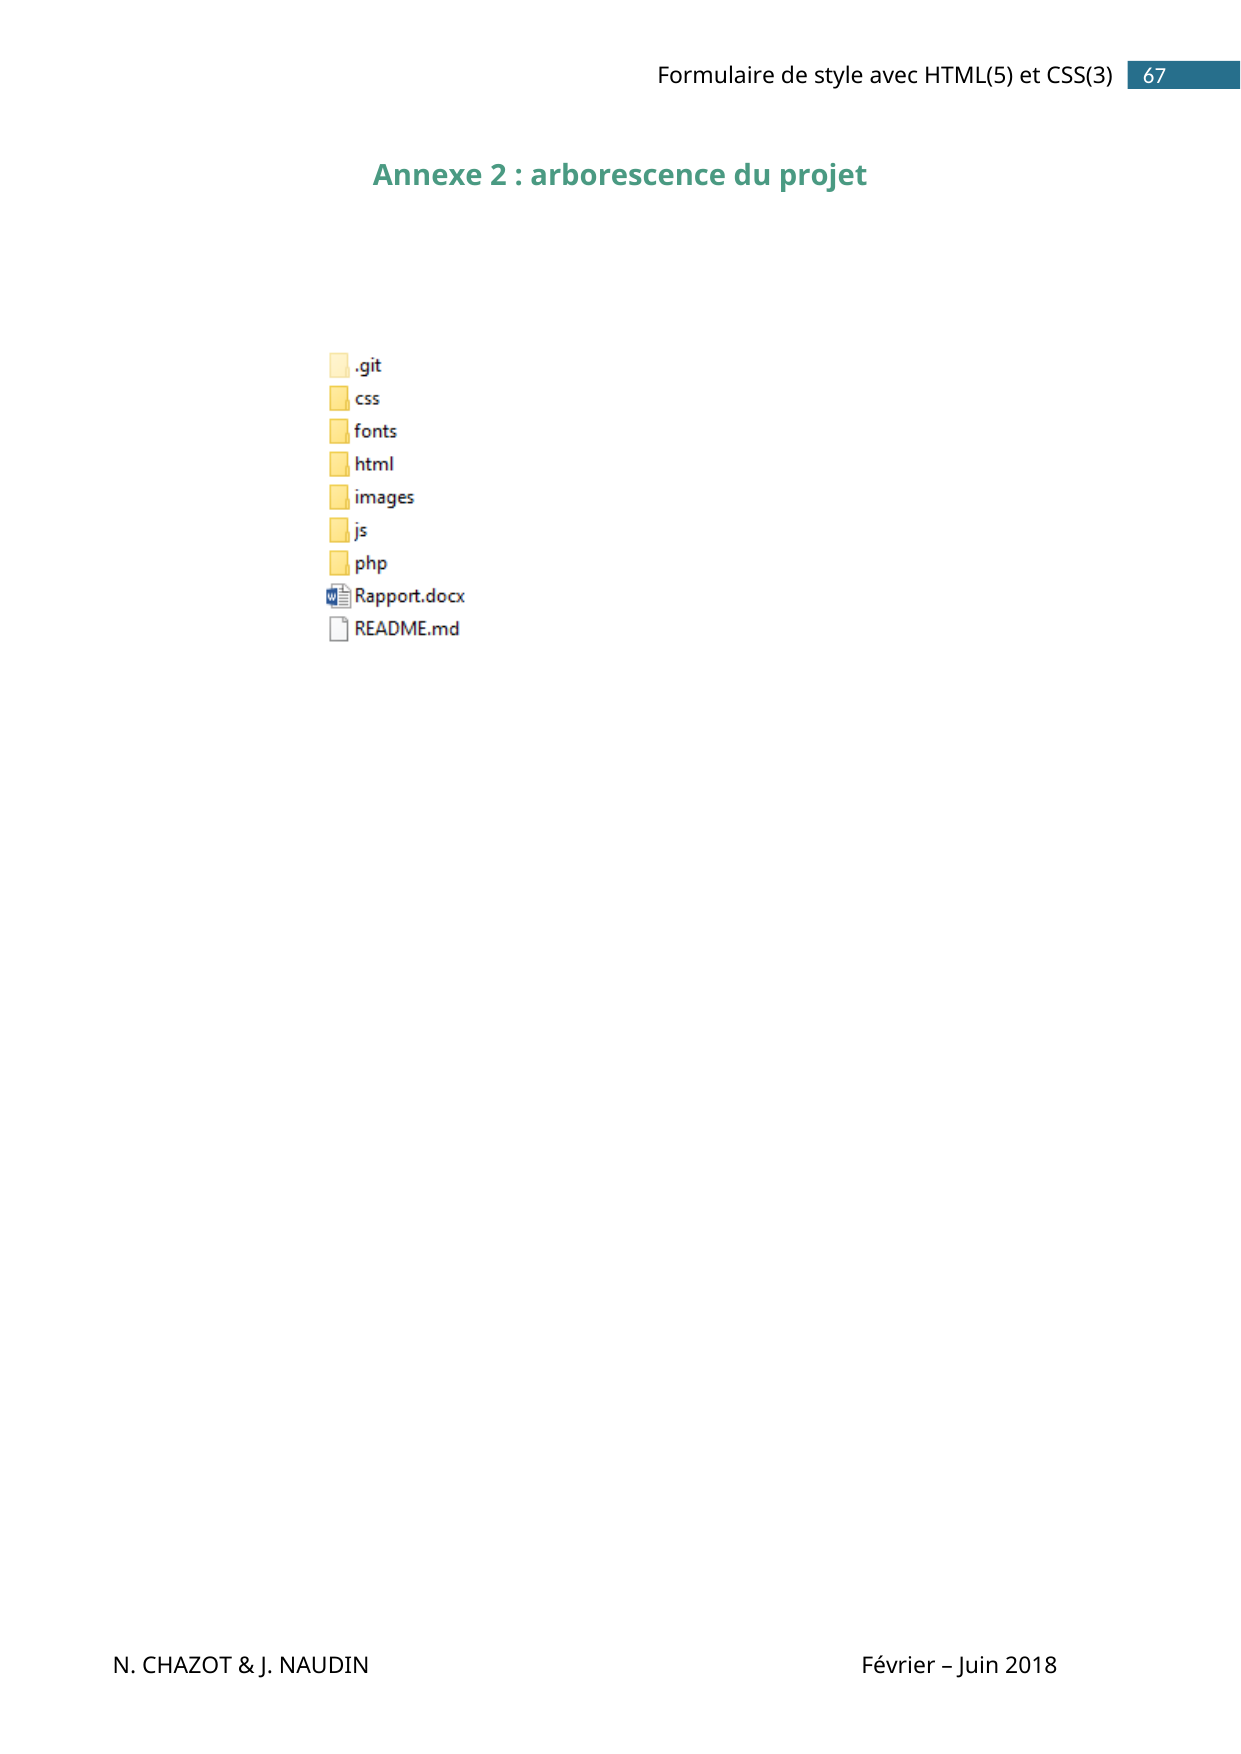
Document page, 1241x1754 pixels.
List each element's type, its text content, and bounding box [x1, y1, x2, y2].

picture [320, 344, 920, 688]
text Annexe 2 : arborescence du projet [112, 154, 1128, 194]
